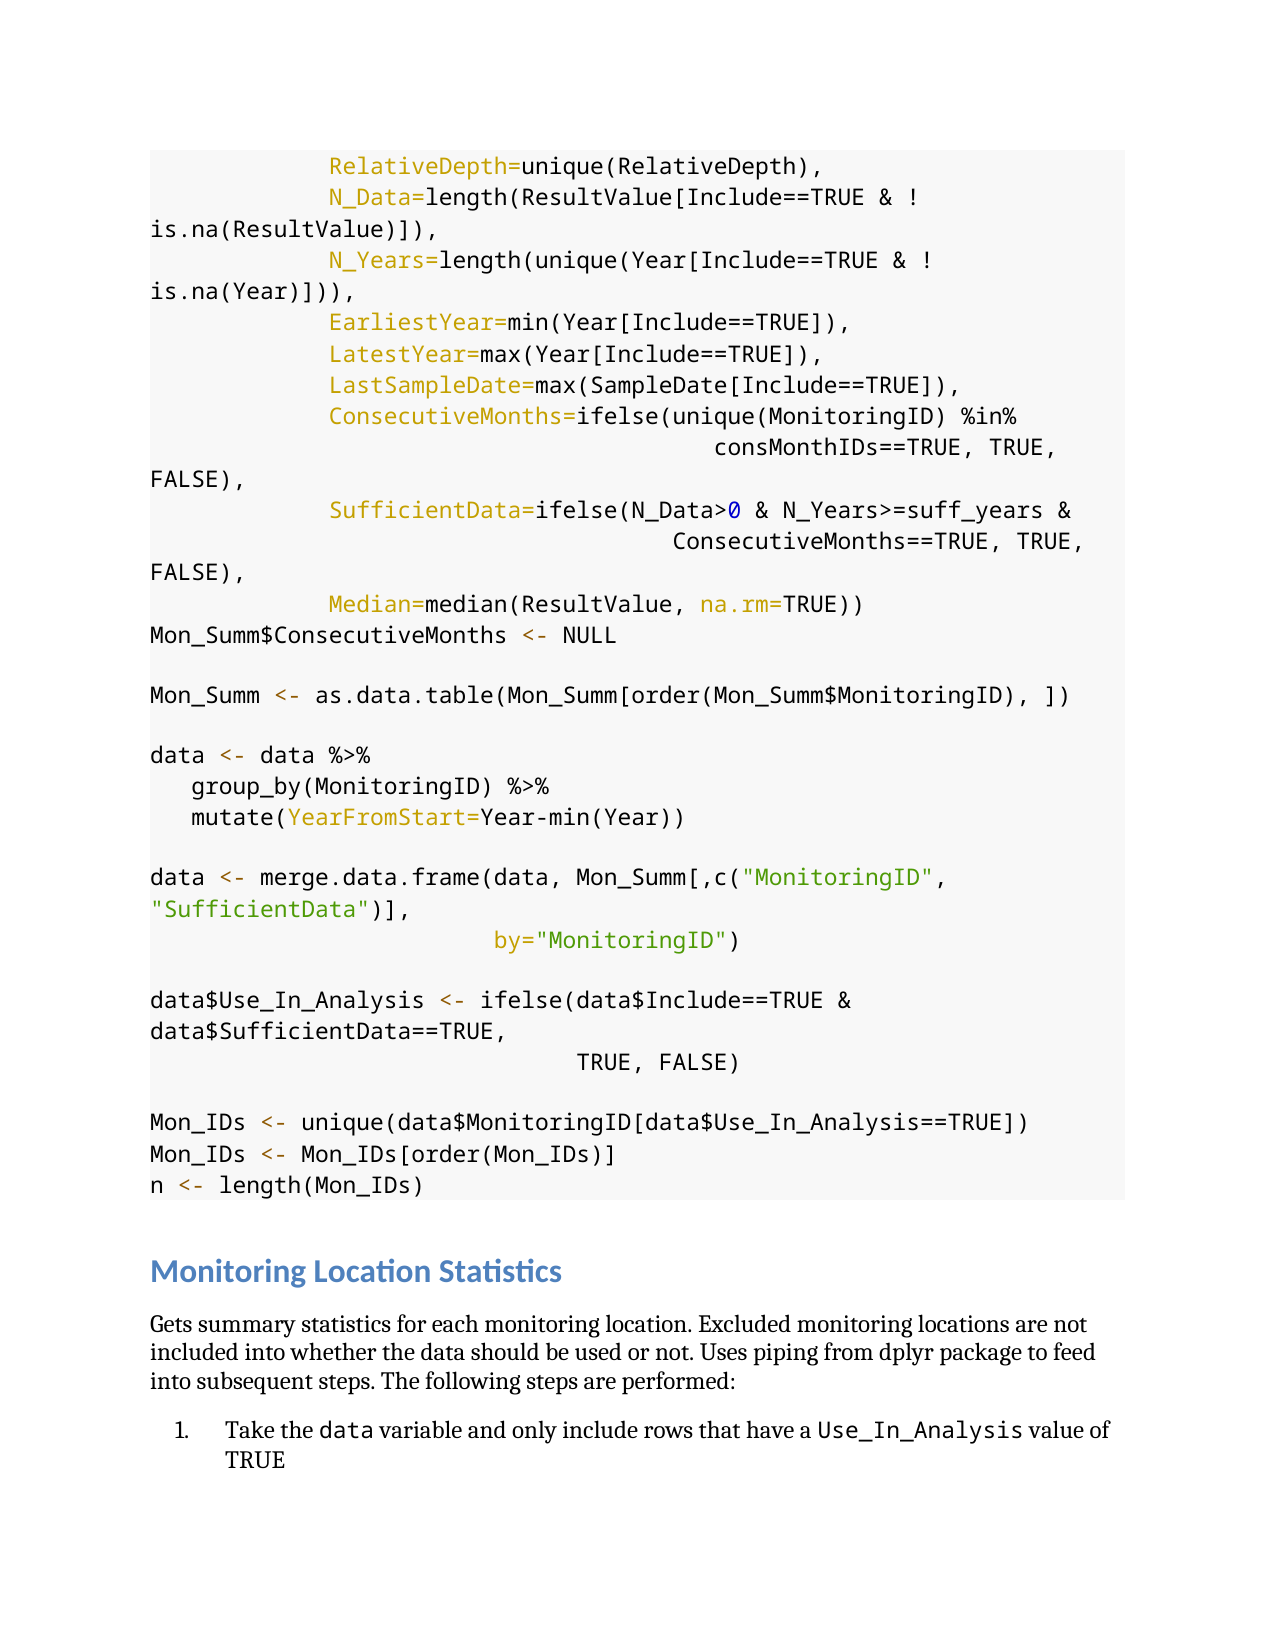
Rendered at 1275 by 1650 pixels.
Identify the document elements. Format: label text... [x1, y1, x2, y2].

subtitle Monitoring Location Statistics [150, 1250, 1125, 1291]
list Take the data variable and only include rows that have a Use_In_Analysis value of TRUE [175, 1414, 1125, 1474]
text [150, 150, 1125, 1200]
text Gets summary statistics for each monitoring location. Excluded monitoring locations are not included into whether the data should be used or not. Uses piping from dplyr package to feed into subsequent steps. The following steps are performed: [150, 1309, 1125, 1396]
